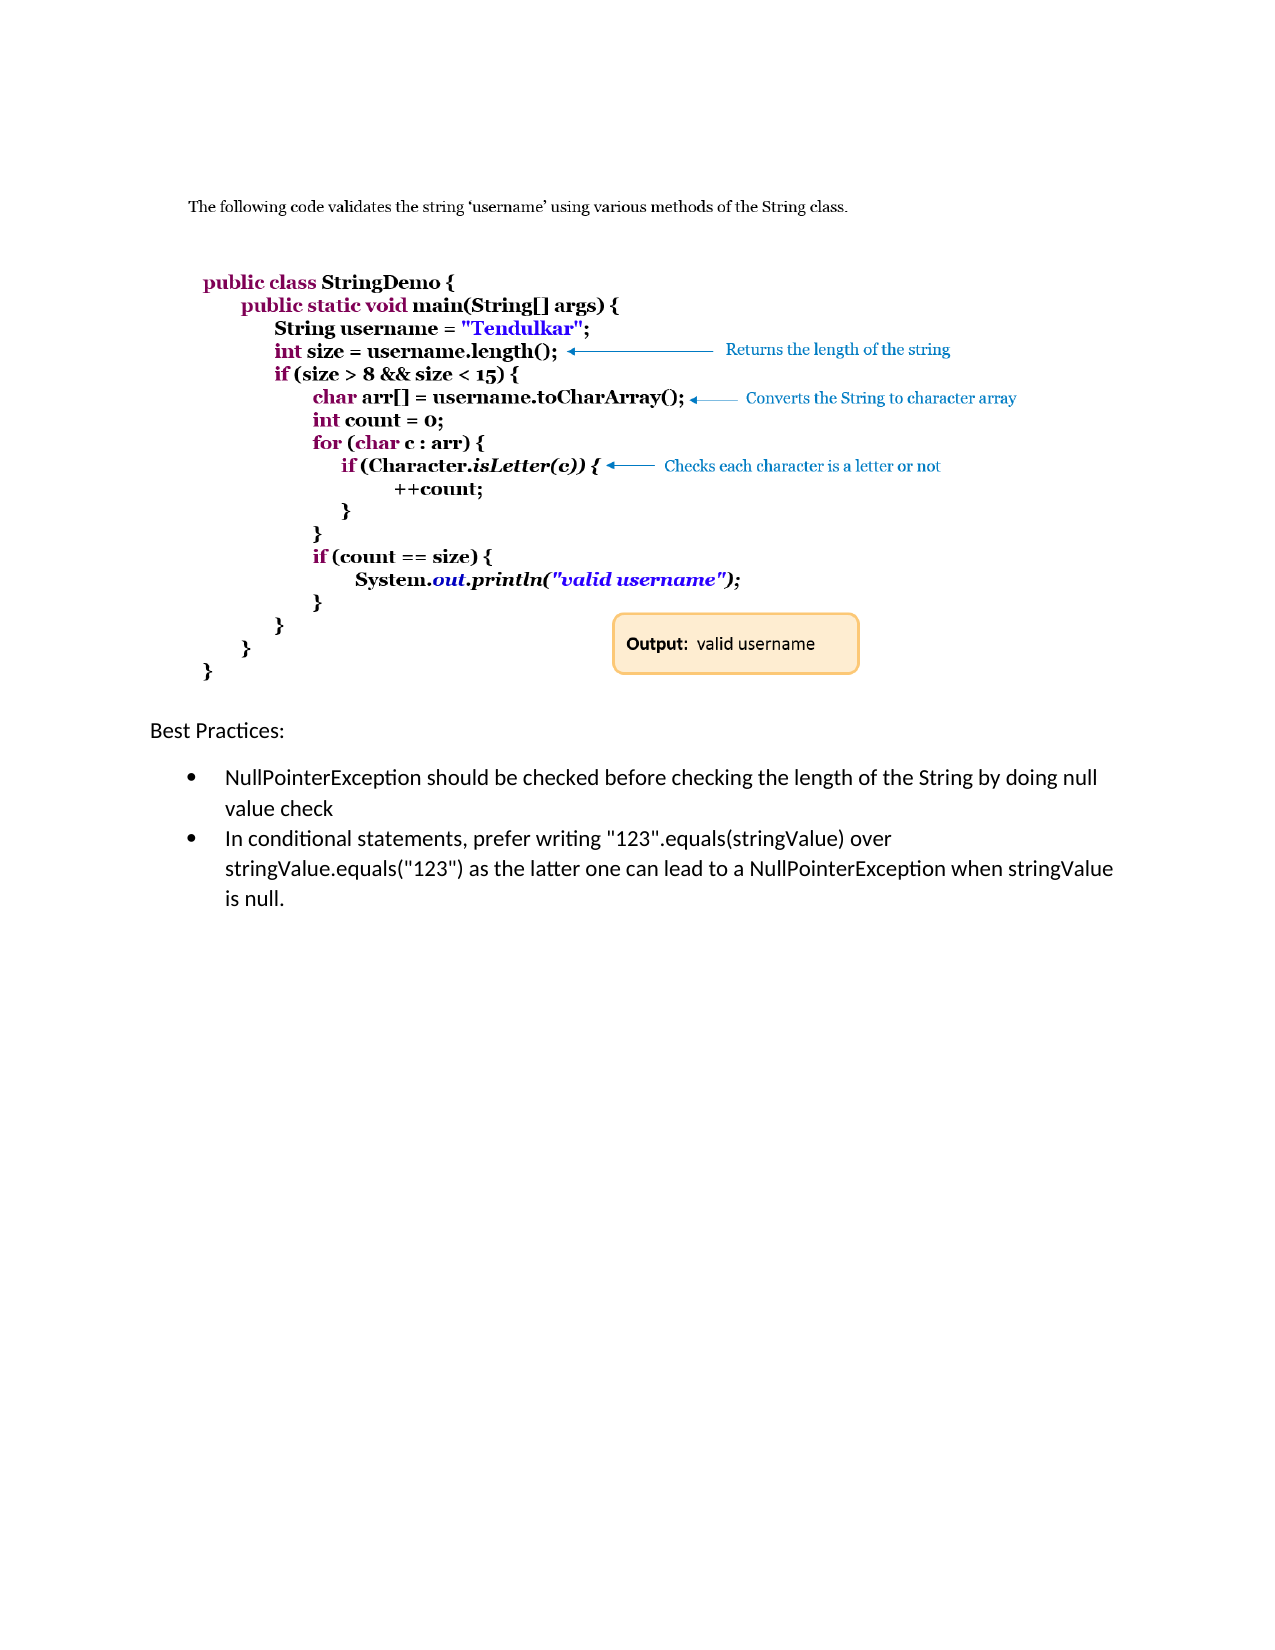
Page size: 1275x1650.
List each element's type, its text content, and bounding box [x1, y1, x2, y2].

list In conditional statements, prefer writing "123".equals(stringValue) over stringValue.equals("123") as the latter one can lead to a NullPointerException when stringValue is null. [187, 824, 1125, 912]
picture [150, 150, 1125, 698]
list NullPointerException should be checked before checking the length of the String by doing null value check [187, 763, 1125, 822]
text Best Practices: [150, 717, 1125, 745]
